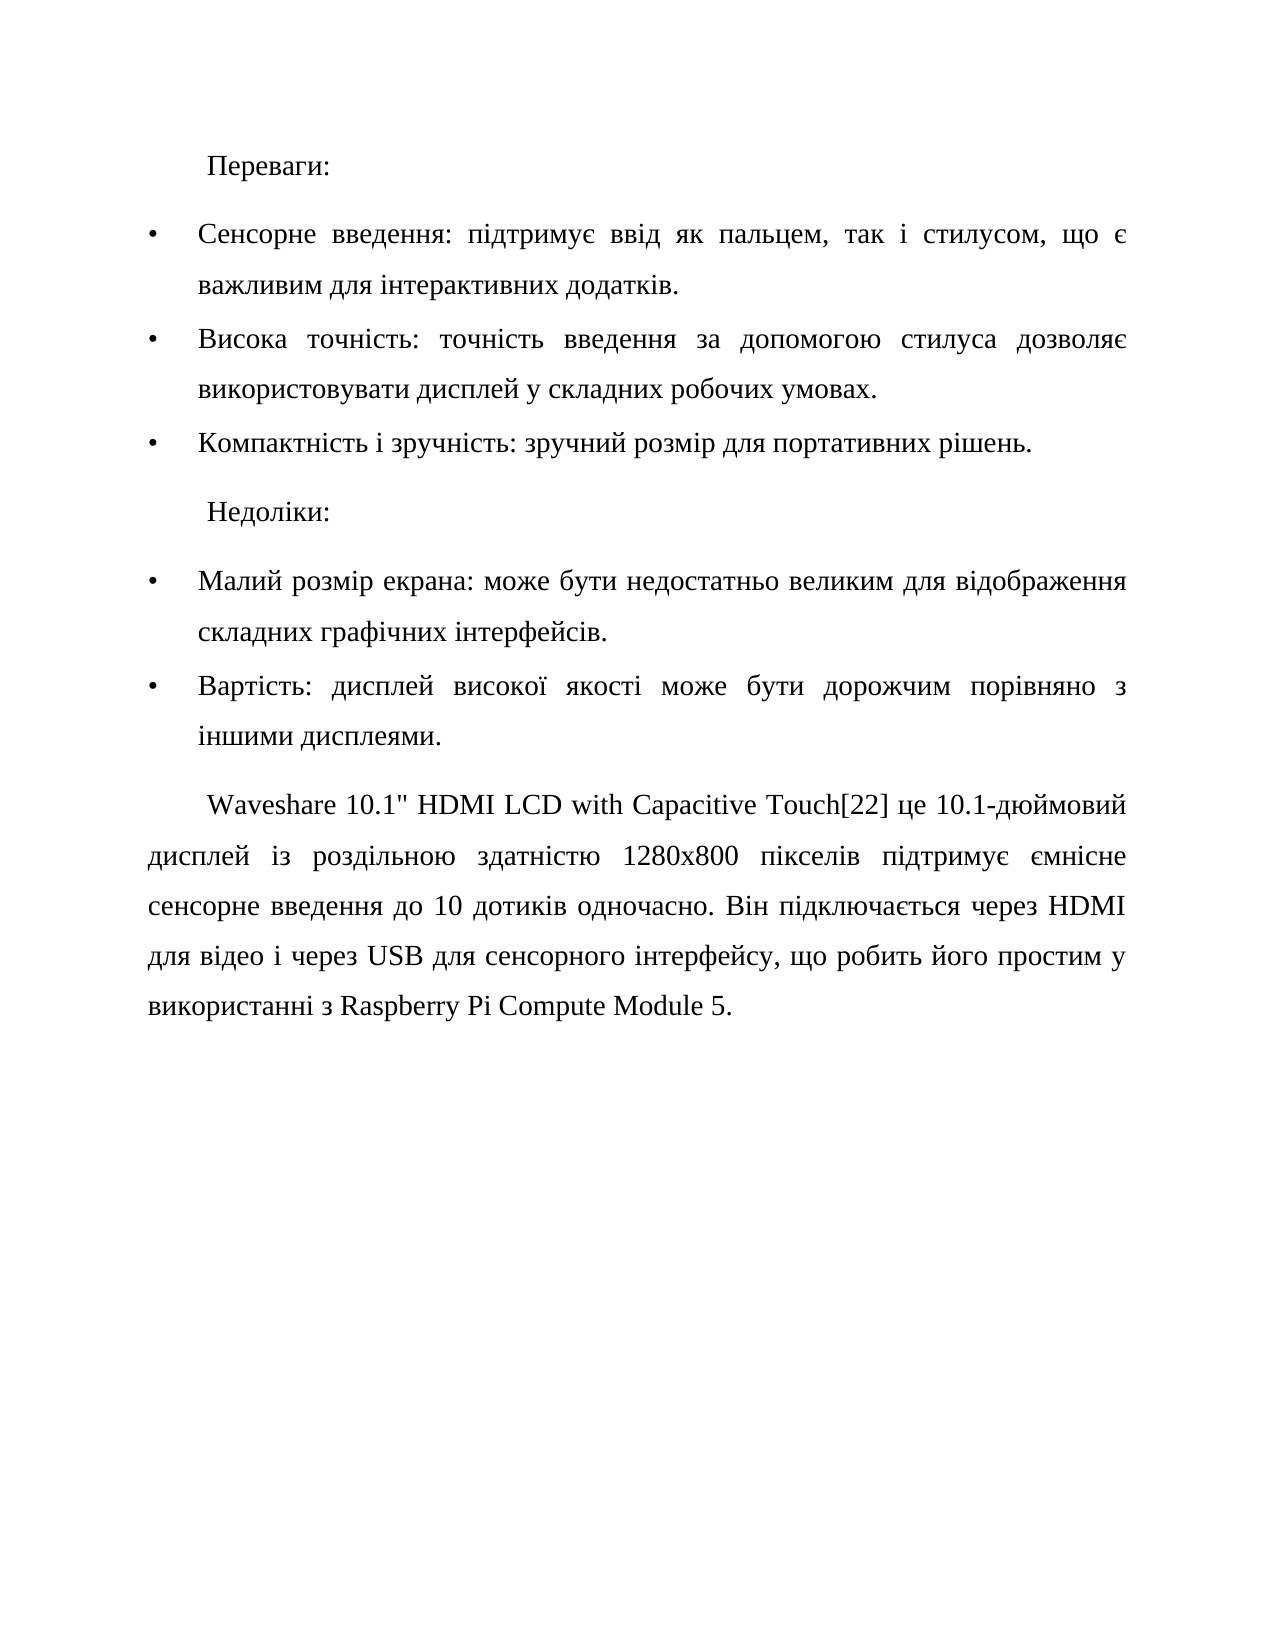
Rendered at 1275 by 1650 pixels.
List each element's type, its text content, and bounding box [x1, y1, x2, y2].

text Waveshare 10.1" HDMI LCD with Capacitive Touch[22] це 10.1-дюймовий дисплей із роздільною здатністю 1280x800 пікселів підтримує ємнісне сенсорне введення до 10 дотиків одночасно. Він підключається через HDMI для відео і через USB для сенсорного інтерфейсу, що робить його простим у використанні з Raspberry Pi Compute Module 5. [148, 787, 1127, 1022]
list Вартість: дисплей високої якості може бути дорожчим порівняно з іншими дисплеями. [148, 668, 1127, 752]
list Компактність і зручність: зручний розмір для портативних рішень. [148, 425, 1127, 459]
text Переваги: [148, 148, 1127, 181]
list Сенсорне введення: підтримує ввід як пальцем, так і стилусом, що є важливим для інтерактивних додатків. [148, 217, 1127, 301]
text Недоліки: [148, 494, 1127, 528]
list Малий розмір екрана: може бути недостатньо великим для відображення складних графічних інтерфейсів. [148, 563, 1127, 647]
list Висока точність: точність введення за допомогою стилуса дозволяє використовувати дисплей у складних робочих умовах. [148, 321, 1127, 405]
